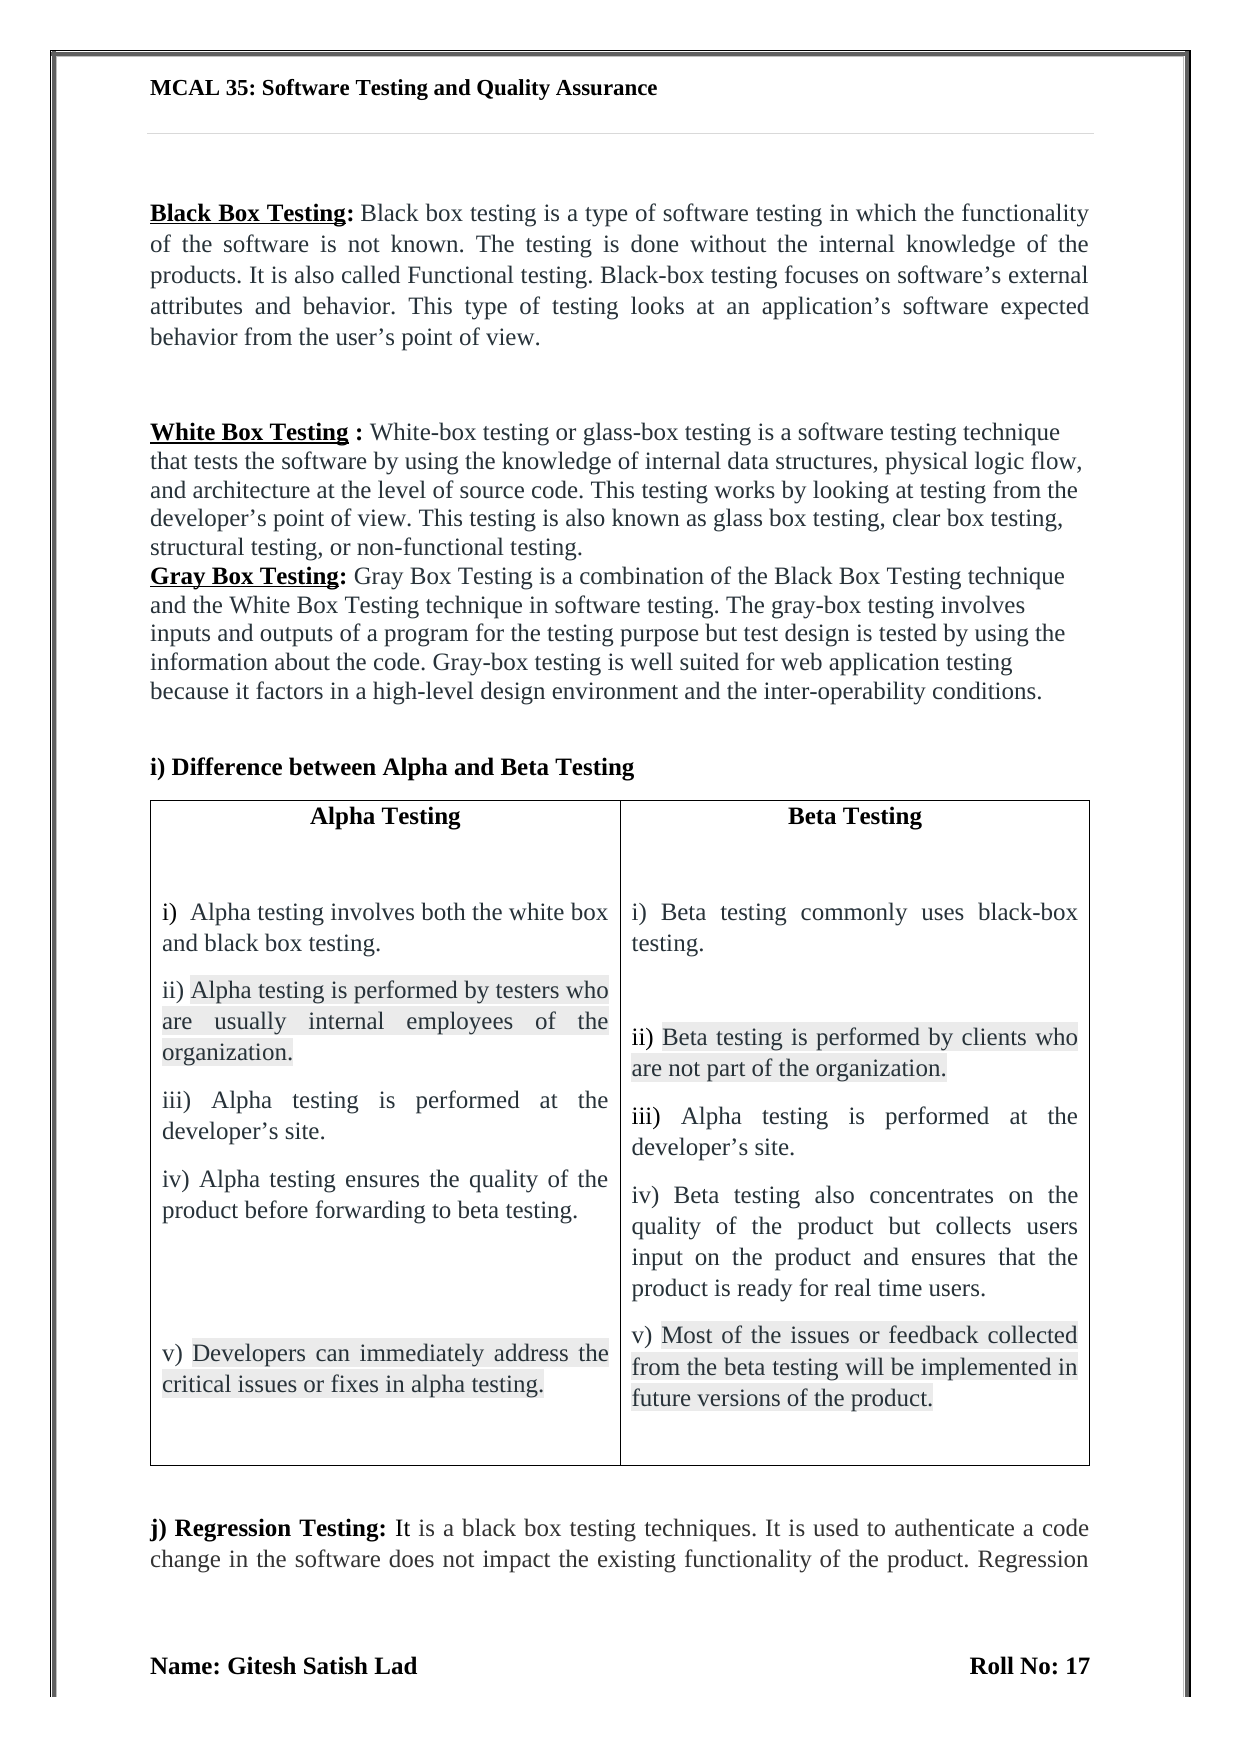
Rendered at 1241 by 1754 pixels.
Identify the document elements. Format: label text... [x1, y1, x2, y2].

text White Box Testing : White-box testing or glass-box testing is a software testing technique that tests the software by using the knowledge of internal data structures, physical logic flow, and architecture at the level of source code. This testing works by looking at testing from the developer’s point of view. This testing is also known as glass box testing, clear box testing, structural testing, or non-functional testing. [150, 417, 1090, 561]
table_header Alpha Testing i) Alpha testing involves both the white box and black box testing. ii) Alpha testing is performed by testers who are usually internal employees of the organization. iii) Alpha testing is performed at the developer’s site. iv) Alpha testing ensures the quality of the product before forwarding to beta testing. v) Developers can immediately address the critical issues or fixes in alpha testing. [151, 801, 620, 1464]
text i) Difference between Alpha and Beta Testing [150, 752, 1090, 781]
table_header Beta Testing i) Beta testing commonly uses black-box testing. ii) Beta testing is performed by clients who are not part of the organization. iii) Alpha testing is performed at the developer’s site. iv) Beta testing also concentrates on the quality of the product but collects users input on the product and ensures that the product is ready for real time users. v) Most of the issues or feedback collected from the beta testing will be implemented in future versions of the product. [621, 801, 1089, 1464]
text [150, 1513, 1090, 1544]
text Black Box Testing: Black box testing is a type of software testing in which the functionality of the software is not known. The testing is done without the internal knowledge of the products. It is also called Functional testing. Black-box testing focuses on software’s external attributes and behavior. This type of testing looks at an application’s software expected behavior from the user’s point of view. [150, 198, 1090, 351]
text Gray Box Testing: Gray Box Testing is a combination of the Black Box Testing technique and the White Box Testing technique in software testing. The gray-box testing involves inputs and outputs of a program for the testing purpose but test design is tested by using the information about the code. Gray-box testing is well suited for web application testing because it factors in a high-level design environment and the inter-operability conditions. [150, 561, 1090, 705]
